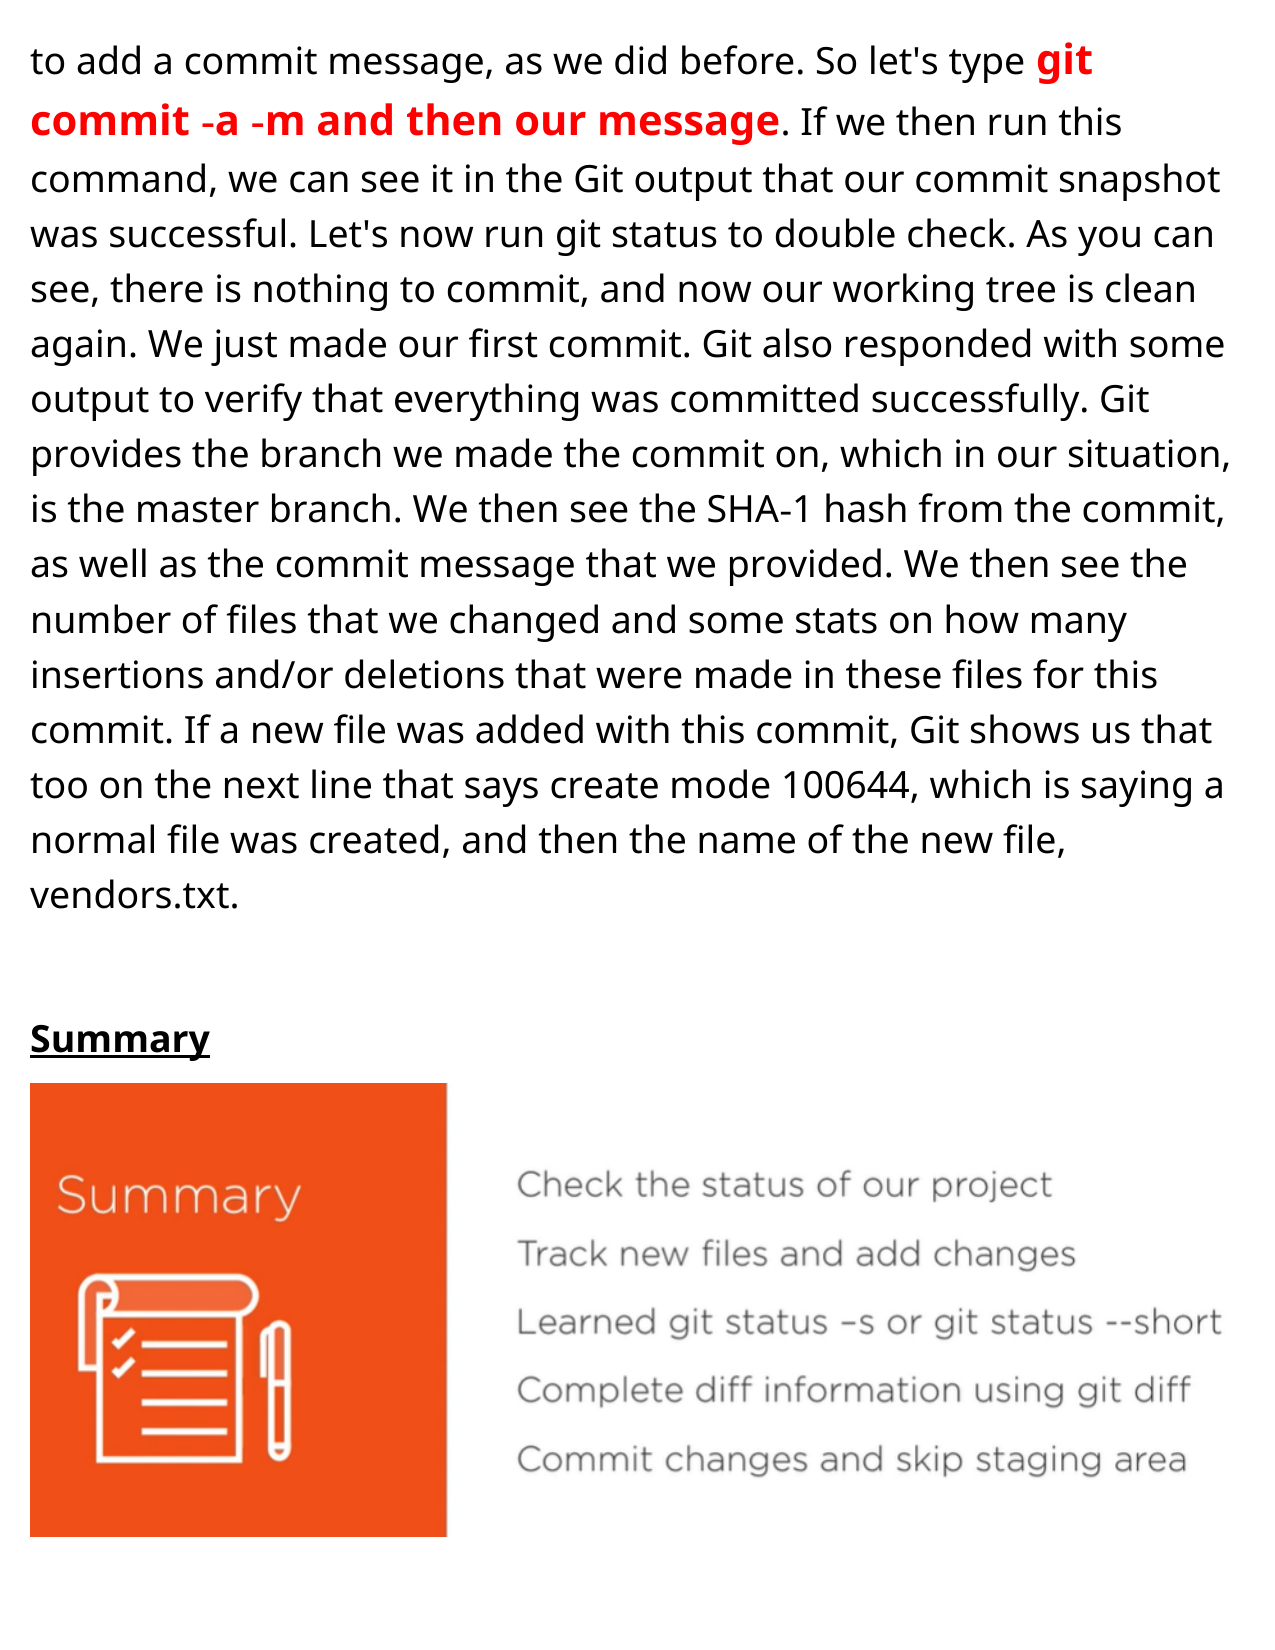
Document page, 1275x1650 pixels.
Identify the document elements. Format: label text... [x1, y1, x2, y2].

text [30, 30, 1245, 919]
picture [30, 1083, 1246, 1537]
text Summary [30, 1012, 1245, 1063]
